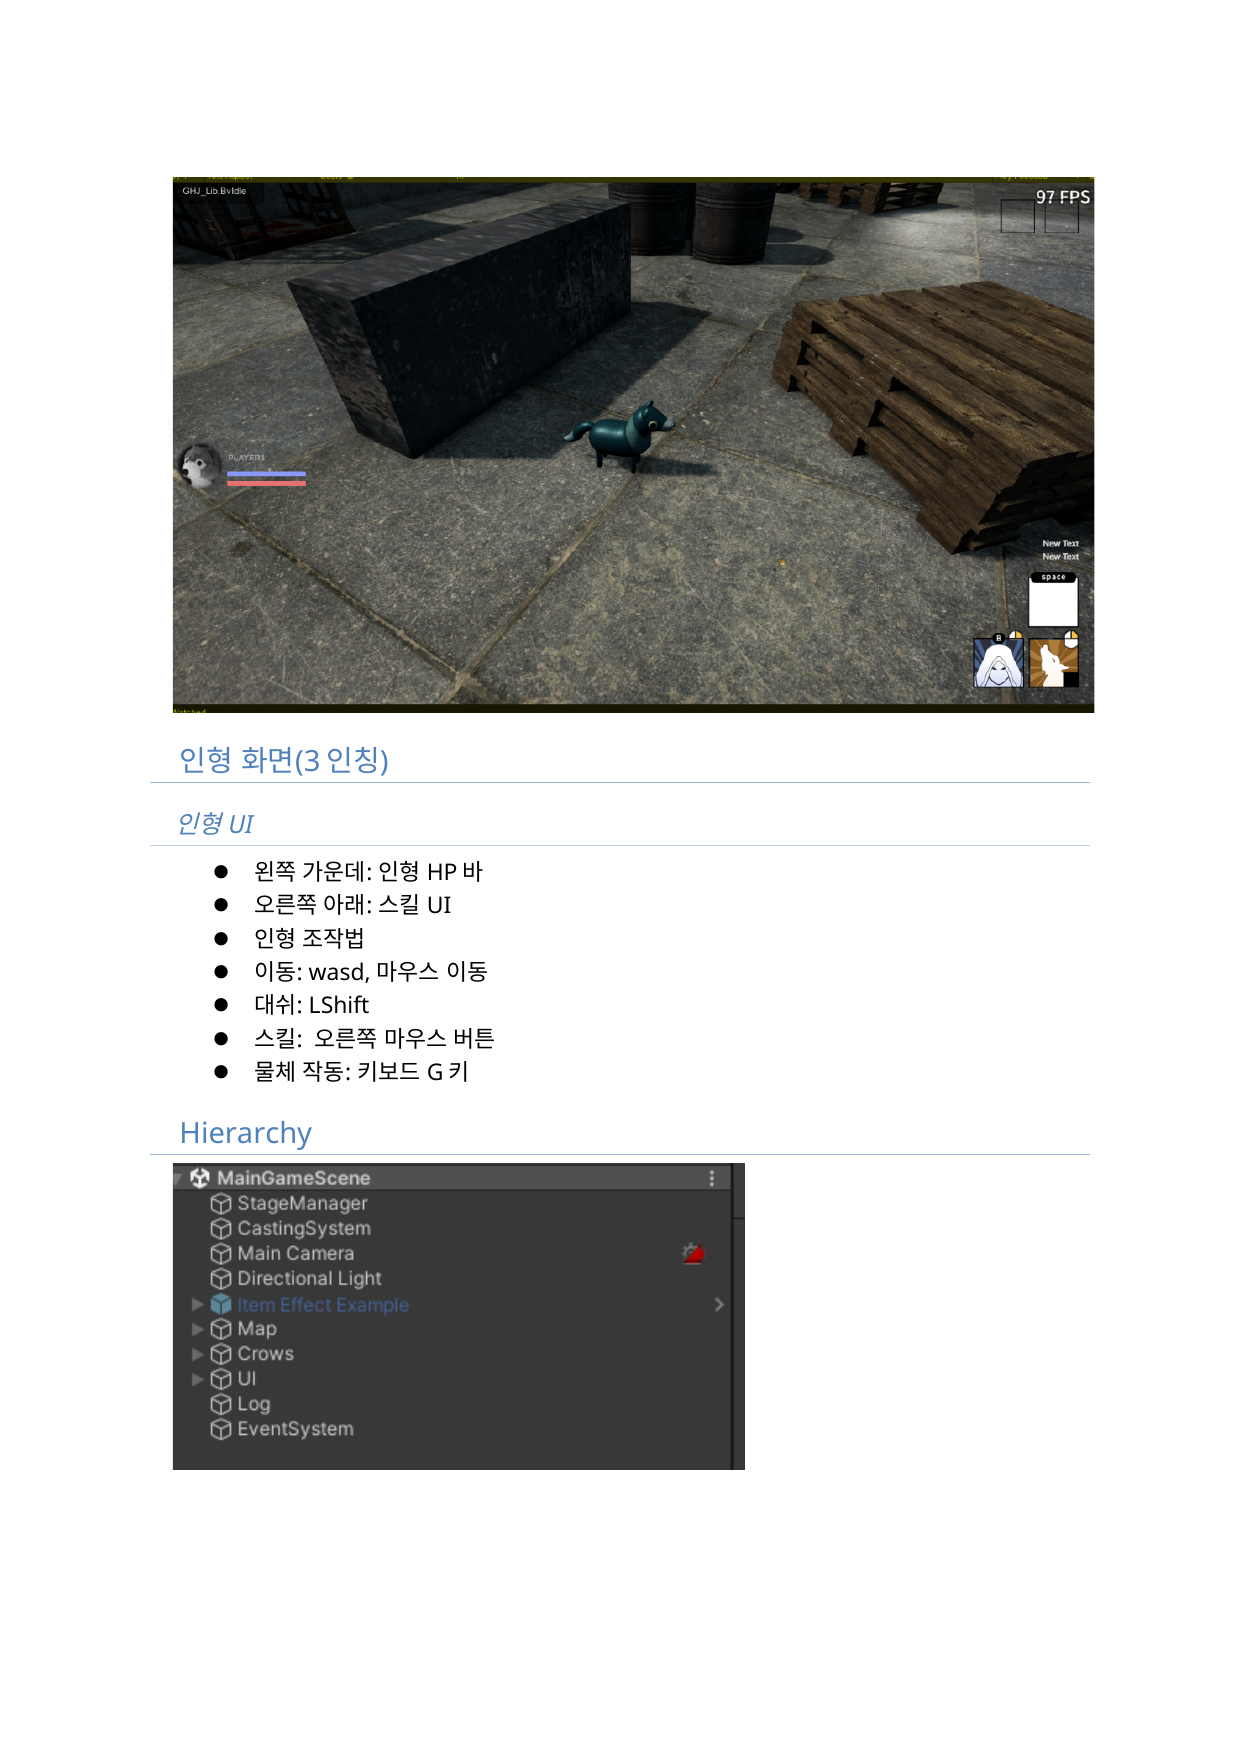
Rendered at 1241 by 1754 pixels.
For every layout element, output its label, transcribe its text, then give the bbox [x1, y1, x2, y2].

subtitle 인형 화면(3인칭) [150, 738, 1090, 782]
list 인형 조작법 [212, 921, 1090, 954]
list 물체 작동: 키보드 G키 [212, 1054, 1090, 1087]
picture [172, 1163, 745, 1470]
list 스킬: 오른쪽 마우스 버튼 [212, 1021, 1090, 1054]
list 오른쪽 아래: 스킬 UI [212, 887, 1090, 921]
picture [172, 177, 1095, 713]
list 이동: wasd, 마우스 이동 [212, 954, 1090, 987]
list 왼쪽 가운데: 인형 HP바 [212, 854, 1090, 887]
subtitle Hierarchy [150, 1112, 1090, 1154]
list 대쉬: LShift [212, 987, 1090, 1021]
subtitle 인형 UI [150, 804, 1090, 845]
